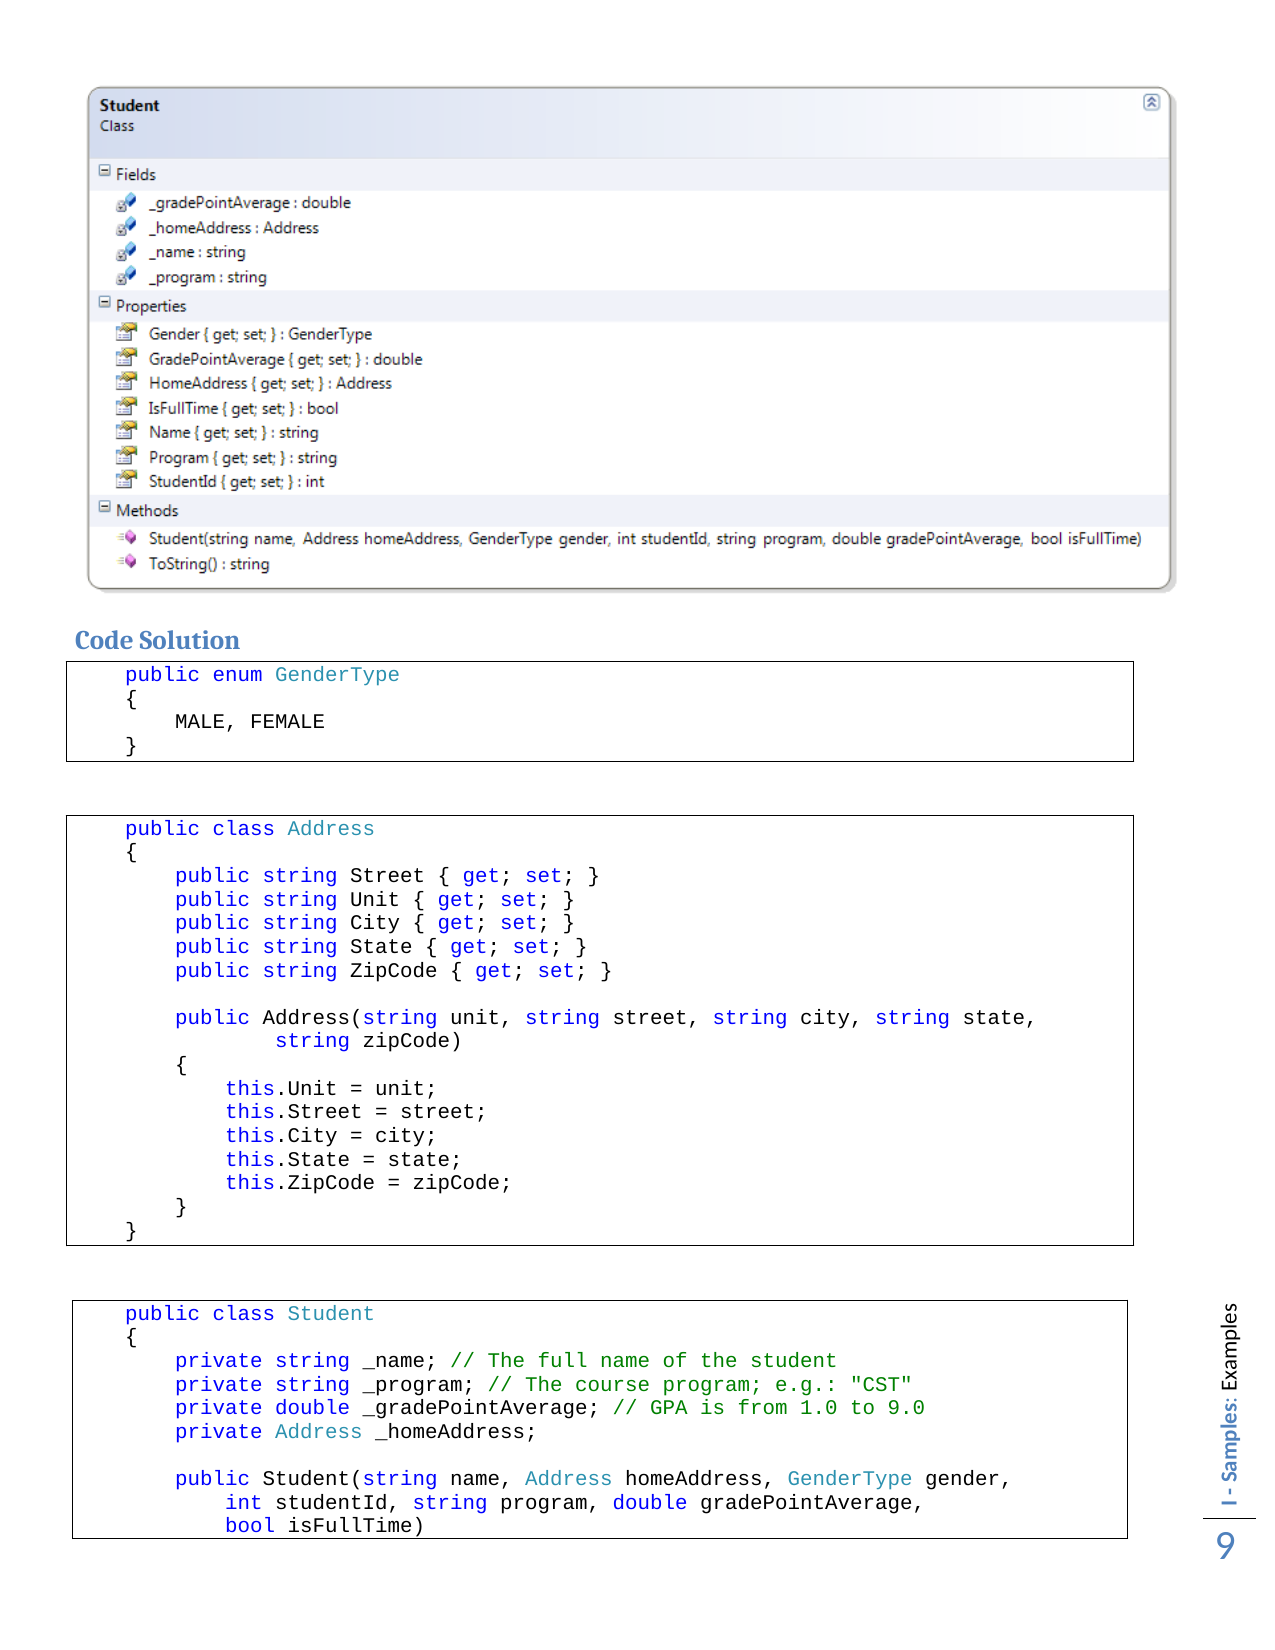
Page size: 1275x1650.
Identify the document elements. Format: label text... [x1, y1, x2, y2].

text this.ZipCode = zipCode; [75, 1172, 1125, 1196]
text private string _program; // The course program; e.g.: "CST" [75, 1373, 1125, 1397]
subtitle Code Solution [75, 625, 1125, 656]
text private string _name; // The full name of the student [75, 1350, 1125, 1373]
text public string ZipCode { get; set; } [75, 959, 1125, 983]
text private double _gradePointAverage; // GPA is from 1.0 to 9.0 [75, 1397, 1125, 1421]
text } [67, 1217, 1133, 1245]
text public class Student [73, 1301, 1127, 1326]
text { [75, 687, 1125, 711]
text public string City { get; set; } [75, 912, 1125, 936]
text public string Street { get; set; } [75, 865, 1125, 889]
text this.Street = street; [75, 1101, 1125, 1125]
text public string State { get; set; } [75, 936, 1125, 959]
text public Address(string unit, string street, string city, string state, [75, 1007, 1125, 1031]
text public Student(string name, Address homeAddress, GenderType gender, [75, 1468, 1125, 1492]
text this.City = city; [75, 1125, 1125, 1149]
text private Address _homeAddress; [75, 1421, 1125, 1444]
text this.State = state; [75, 1149, 1125, 1172]
text } [67, 732, 1133, 761]
text public class Address [67, 816, 1133, 841]
text { [75, 841, 1125, 865]
text bool isFullTime) [75, 1515, 1125, 1538]
text public enum GenderType [67, 662, 1133, 687]
text MALE, FEMALE [75, 711, 1125, 732]
text string zipCode) [75, 1031, 1125, 1054]
text { [75, 1326, 1125, 1350]
text this.Unit = unit; [75, 1078, 1125, 1101]
text public string Unit { get; set; } [75, 889, 1125, 912]
picture [75, 75, 1182, 600]
text { [75, 1054, 1125, 1078]
text } [75, 1196, 1125, 1217]
text int studentId, string program, double gradePointAverage, [75, 1492, 1125, 1515]
